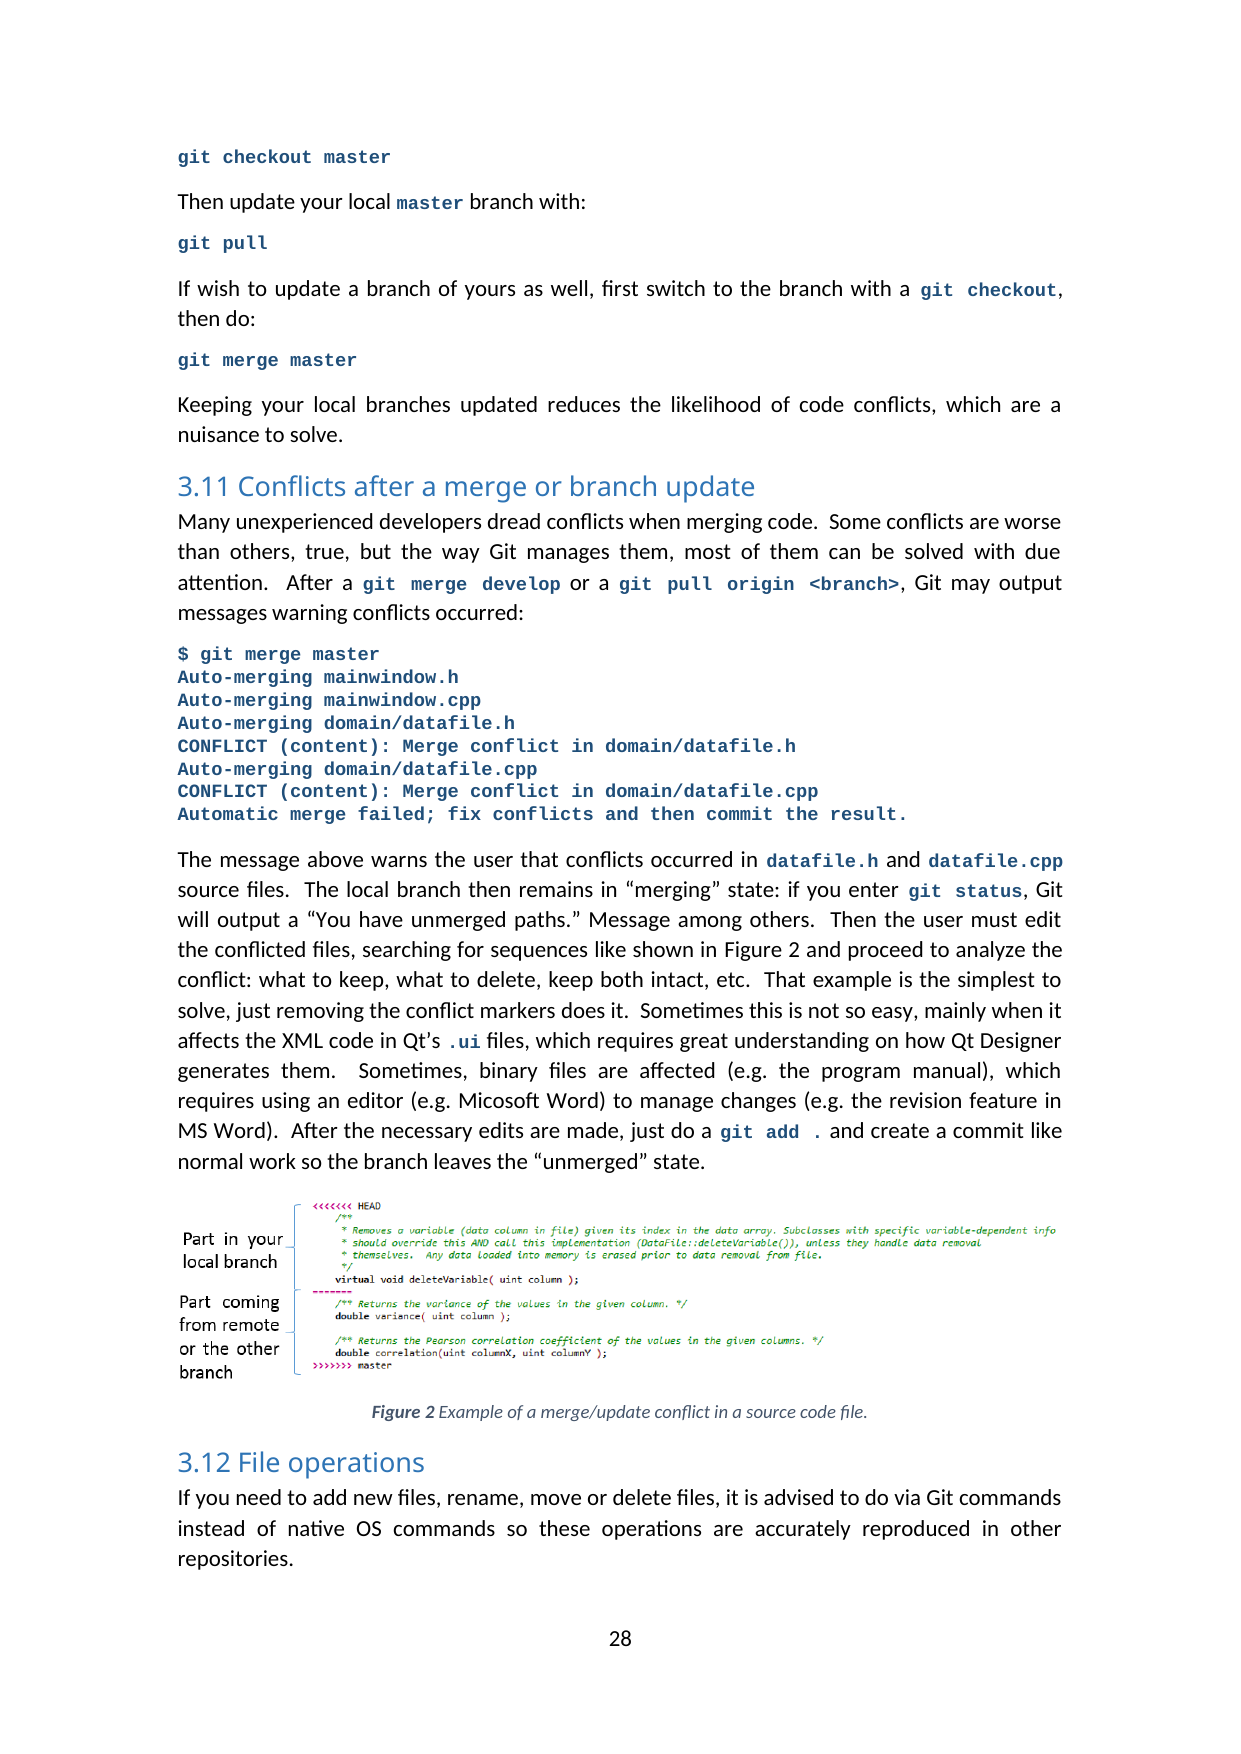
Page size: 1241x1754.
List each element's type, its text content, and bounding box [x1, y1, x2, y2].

text git pull [177, 234, 1063, 255]
text CONFLICT (content): Merge conflict in domain/datafile.cpp [177, 782, 1063, 803]
subtitle Conflicts after a merge or branch update [177, 467, 1063, 504]
text Then update your local master branch with: [177, 187, 1063, 215]
picture [177, 1193, 1062, 1382]
text If wish to update a branch of yours as well, first switch to the branch with a git checkout, then do: [177, 274, 1063, 332]
text Figure 2 Example of a merge/update conflict in a source code file. [177, 1400, 1063, 1423]
text Automatic merge failed; fix conflicts and then commit the result. [177, 805, 1063, 826]
text git checkout master [177, 148, 1063, 169]
text git merge master [177, 351, 1063, 372]
text Auto-merging mainwindow.cpp [177, 691, 1063, 712]
text If you need to add new files, rename, move or delete files, it is advised to do via Git commands instead of native OS commands so these operations are accurately reproduced in other repositories. [177, 1483, 1063, 1572]
text The message above warns the user that conflicts occurred in datafile.h and datafile.cpp source files. The local branch then remains in “merging” state: if you enter git status, Git will output a “You have unmerged paths.” Message among others. Then the user must edit the conflicted files, searching for sequences like shown in Figure 2 and proceed to analyze the conflict: what to keep, what to delete, keep both intact, etc. That example is the simplest to solve, just removing the conflict markers does it. Sometimes this is not so easy, mainly when it affects the XML code in Qt’s .ui files, which requires great understanding on how Qt Designer generates them. Sometimes, binary files are affected (e.g. the program manual), which requires using an editor (e.g. Micosoft Word) to manage changes (e.g. the revision feature in MS Word). After the necessary edits are made, just do a git add . and create a commit like normal work so the branch leaves the “unmerged” state. [177, 845, 1063, 1175]
text Auto-merging domain/datafile.cpp [177, 759, 1063, 781]
text Auto-merging domain/datafile.h [177, 713, 1063, 735]
text CONFLICT (content): Merge conflict in domain/datafile.h [177, 736, 1063, 758]
text Auto-merging mainwindow.h [177, 668, 1063, 689]
text Keeping your local branches updated reduces the likelihood of code conflicts, which are a nuisance to solve. [177, 390, 1063, 448]
text $ git merge master [177, 645, 1063, 666]
text Many unexperienced developers dread conflicts when merging code. Some conflicts are worse than others, true, but the way Git manages them, most of them can be solved with due attention. After a git merge develop or a git pull origin <branch>, Git may output messages warning conflicts occurred: [177, 507, 1063, 626]
subtitle File operations [177, 1444, 1063, 1481]
